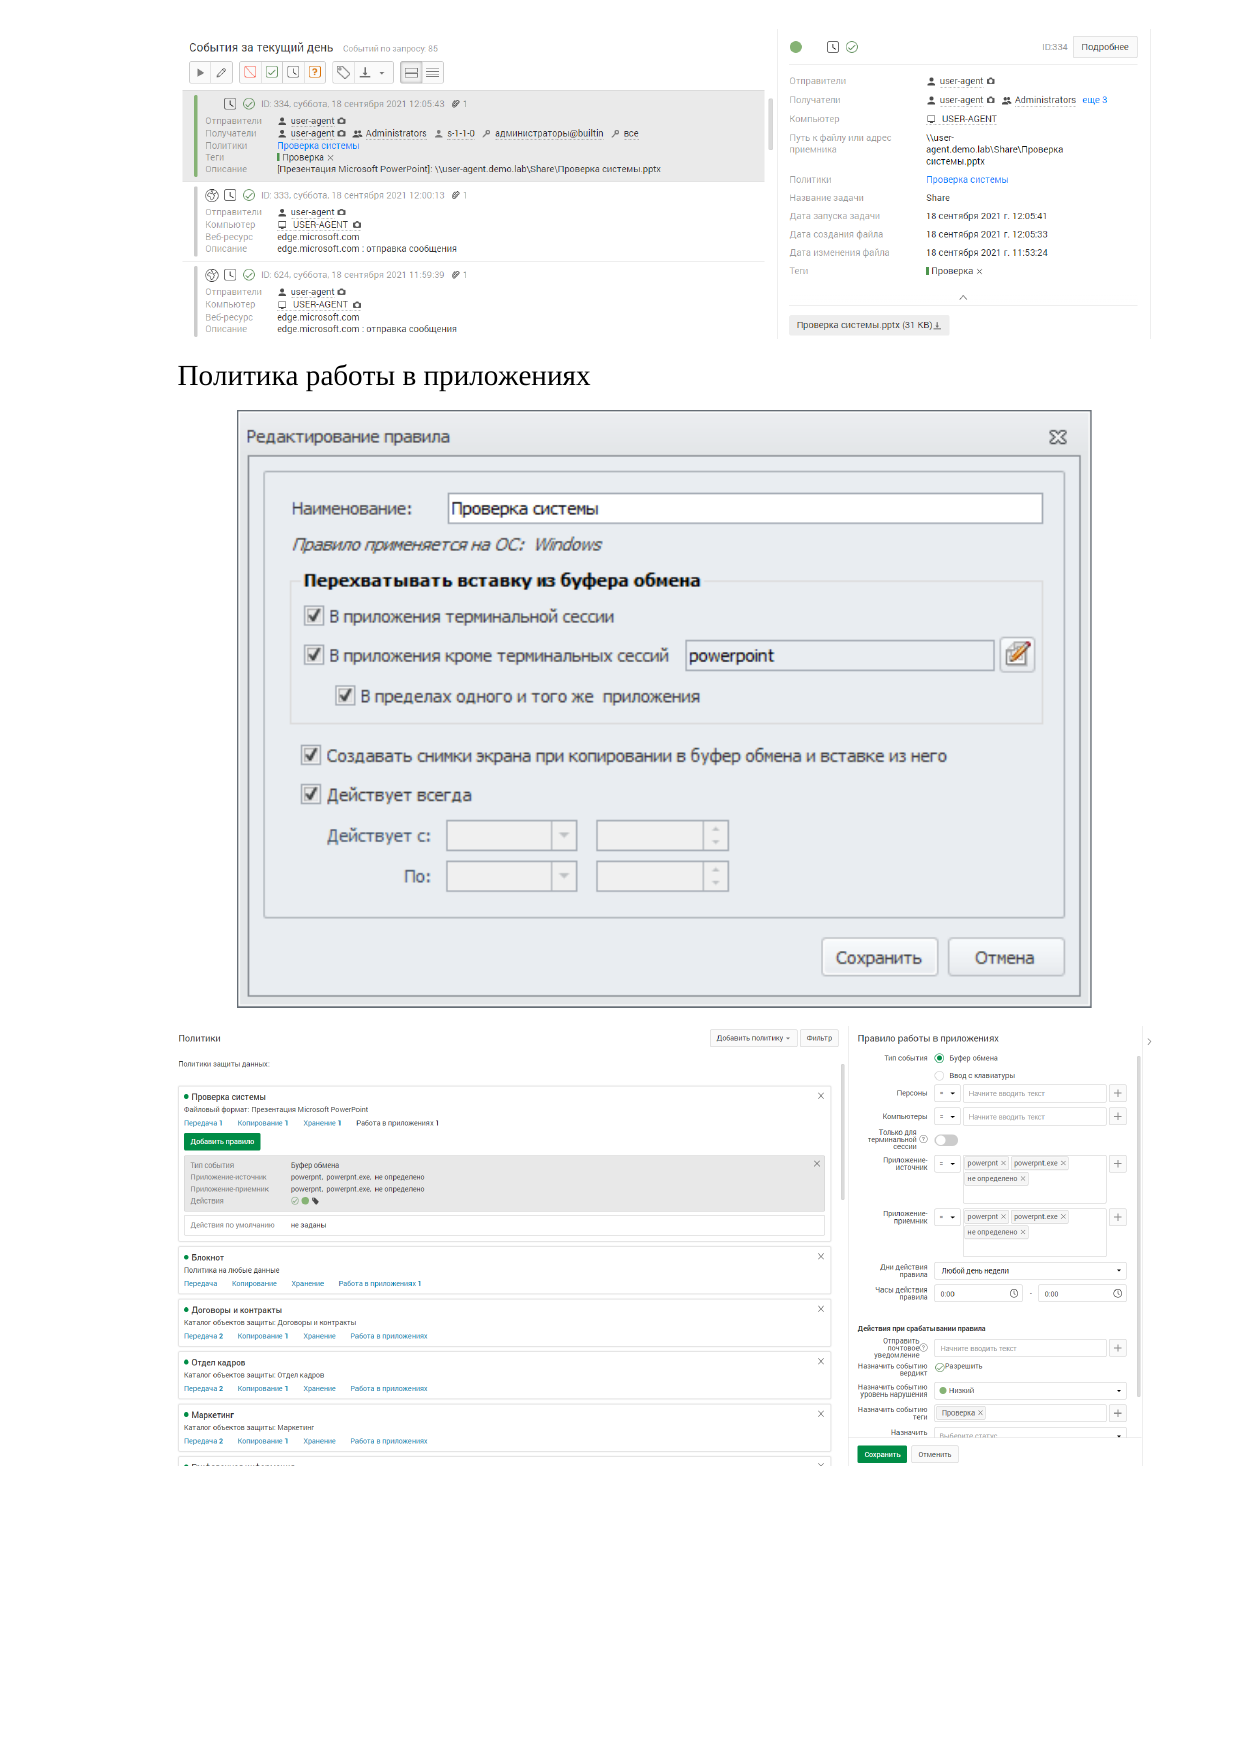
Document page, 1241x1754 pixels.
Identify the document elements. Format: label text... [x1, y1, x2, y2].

picture [177, 1026, 1152, 1466]
picture [177, 29, 1152, 339]
text Политика работы в приложениях [177, 358, 1152, 391]
picture [237, 410, 1092, 1008]
